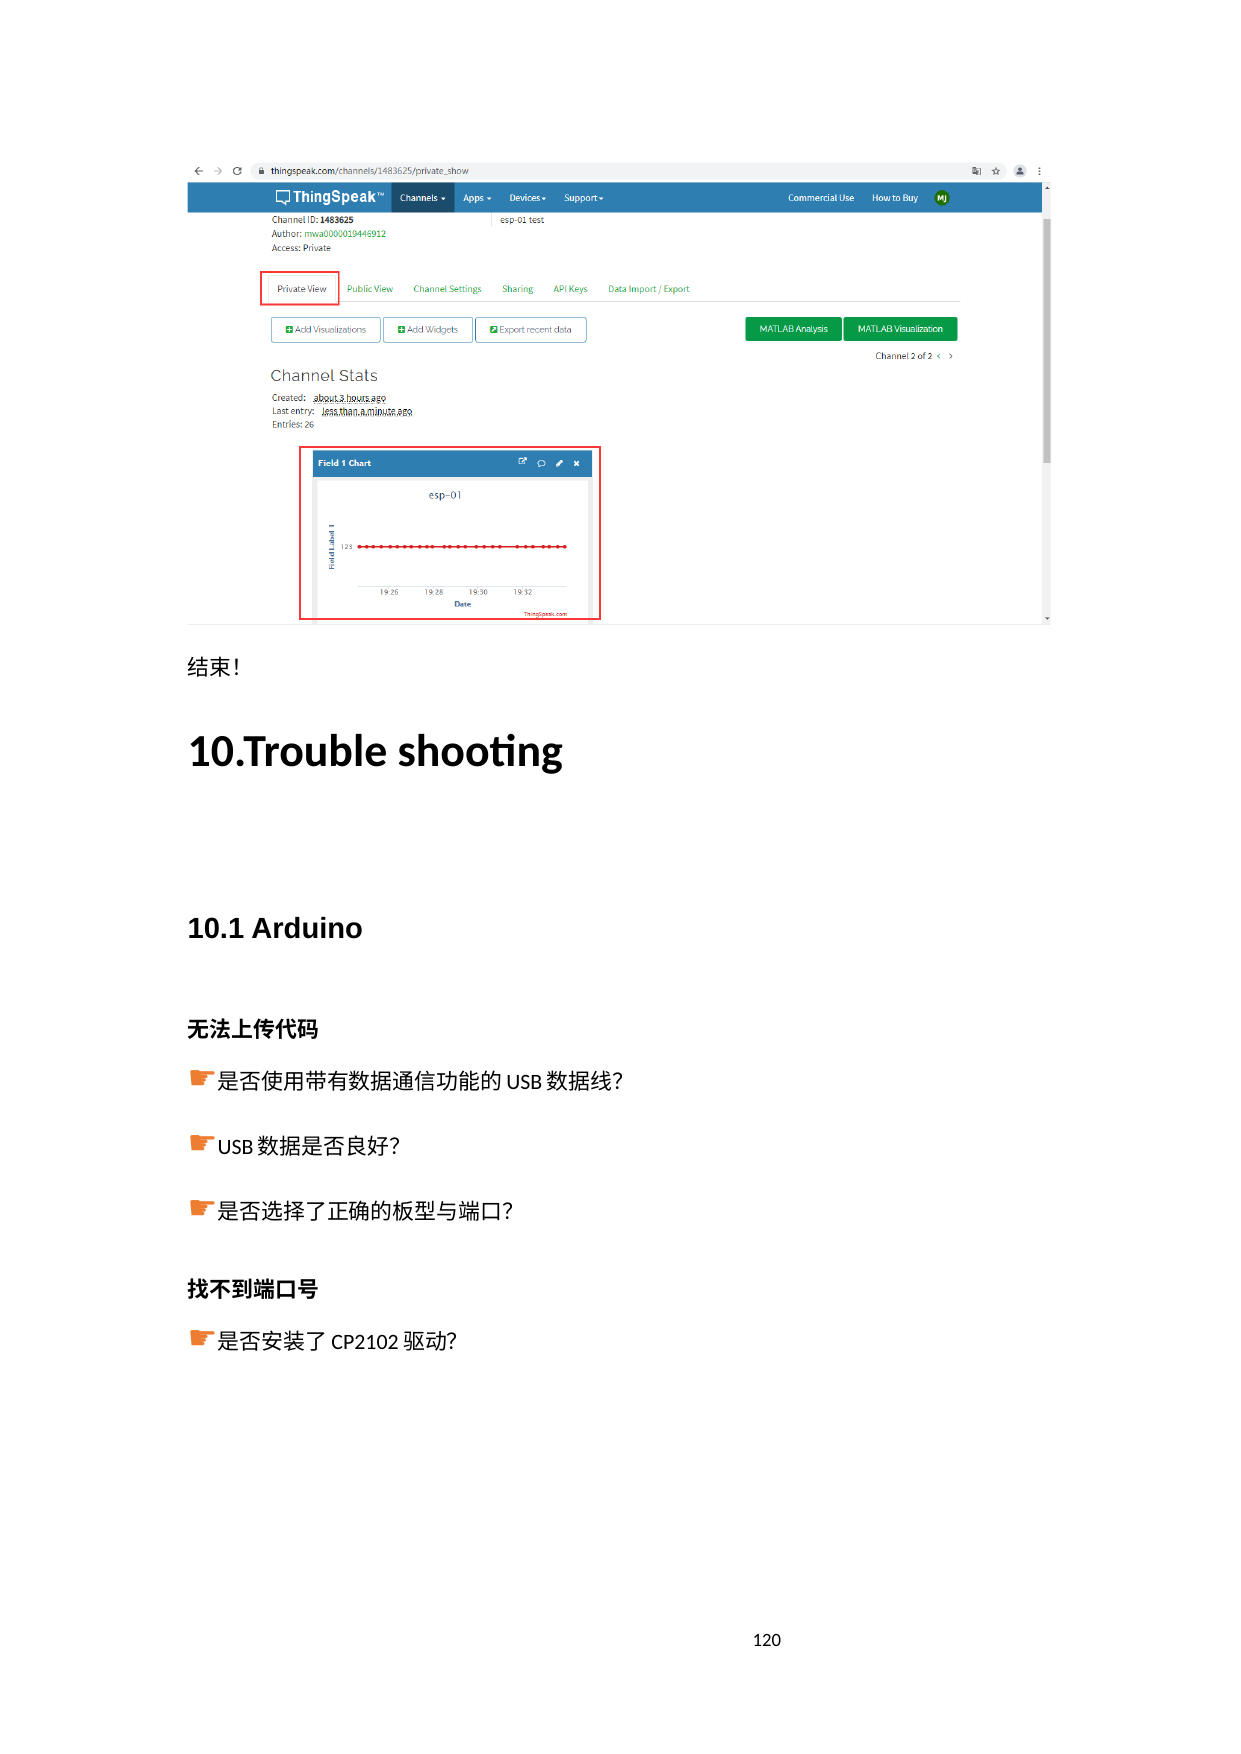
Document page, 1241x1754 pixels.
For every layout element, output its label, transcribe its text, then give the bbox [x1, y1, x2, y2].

text 找不到端口号 [187, 1271, 1053, 1304]
subtitle 10.Trouble shooting [187, 717, 1053, 782]
text 结束！ [187, 649, 1053, 682]
text 无法上传代码 [187, 1011, 1053, 1044]
picture [187, 162, 1051, 628]
text ☛是否使用带有数据通信功能的USB数据线？ [187, 1044, 1053, 1109]
text ☛是否安装了CP2102驱动？ [187, 1304, 1053, 1369]
text ☛是否选择了正确的板型与端口？ [187, 1174, 1053, 1239]
text ☛USB数据是否良好？ [187, 1109, 1053, 1174]
subtitle 10.1 Arduino [187, 895, 1053, 960]
